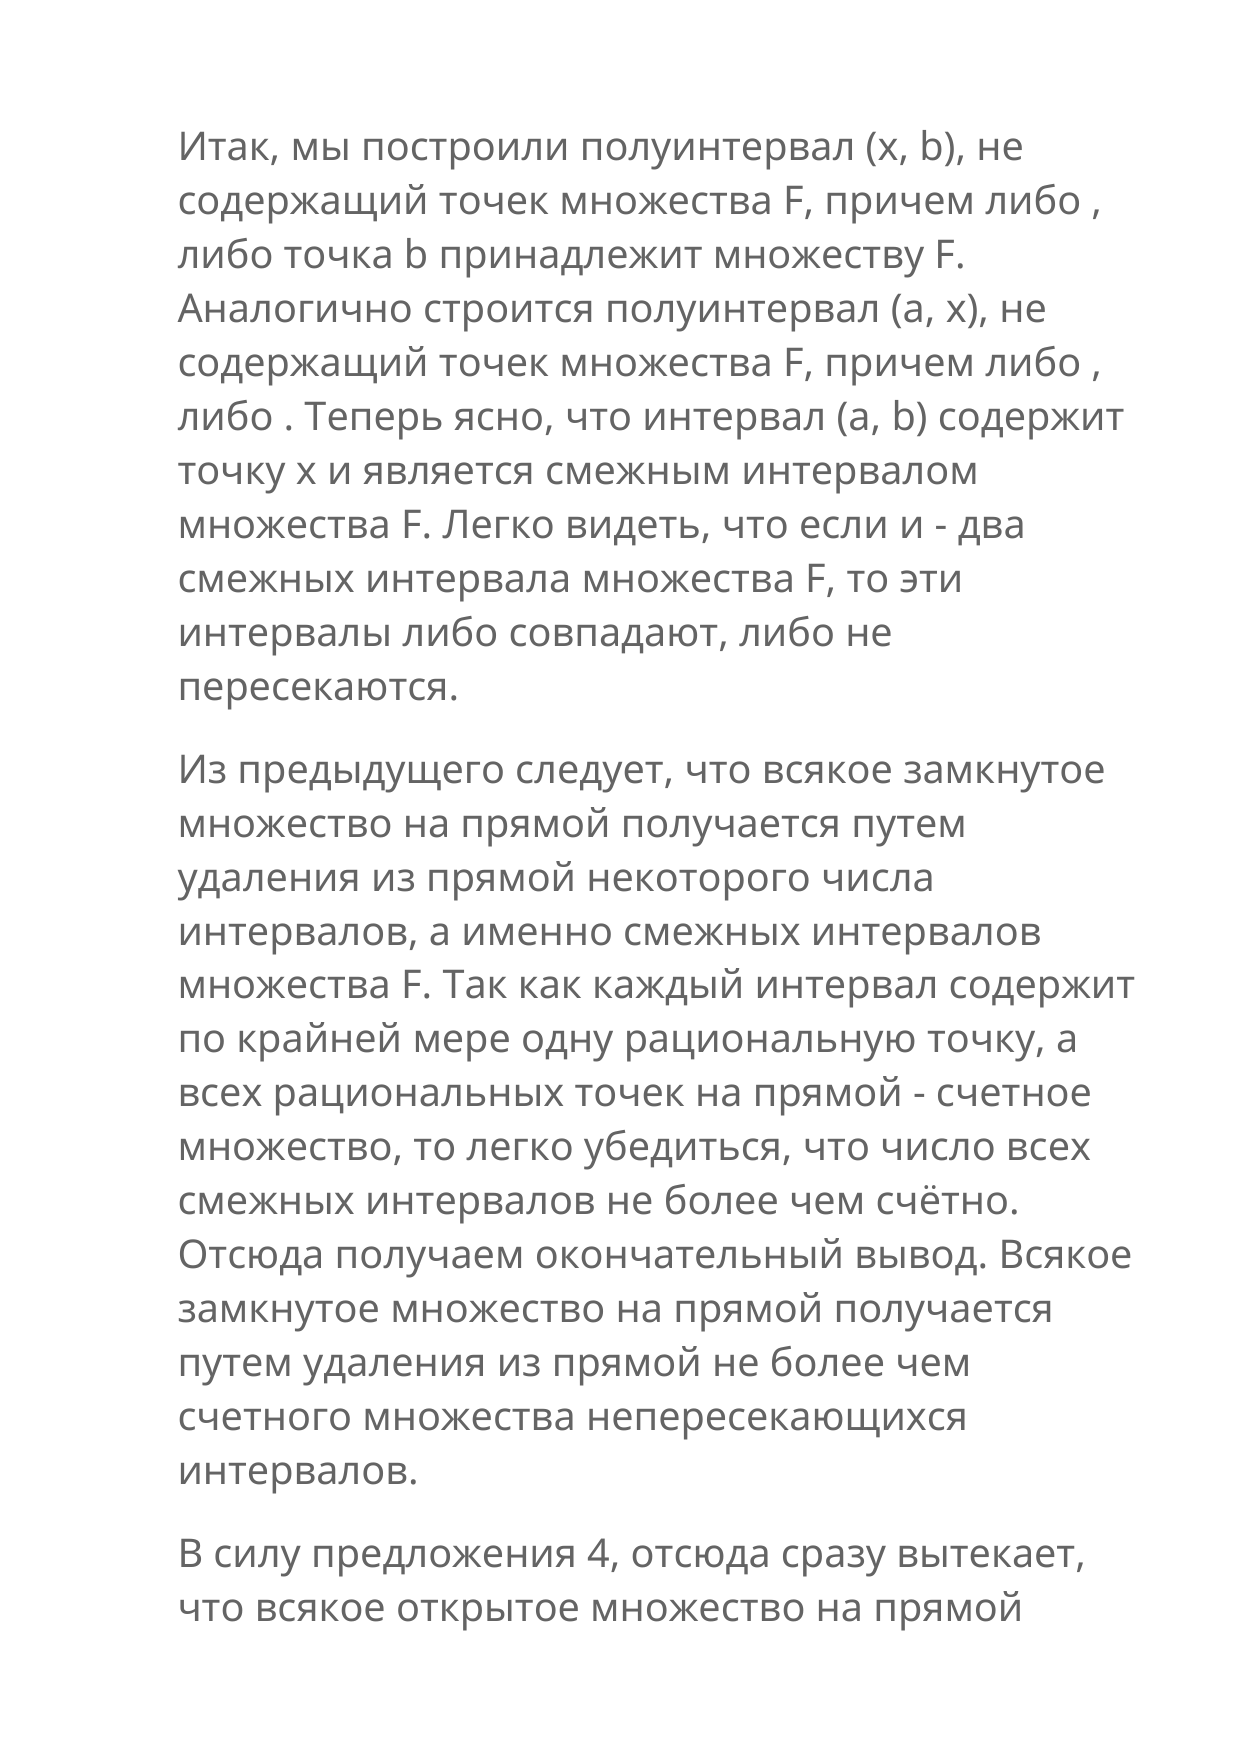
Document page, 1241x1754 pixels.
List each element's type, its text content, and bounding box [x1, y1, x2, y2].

text Из предыдущего следует, что всякое замкнутое множество на прямой получается путем удаления из прямой некоторого числа интервалов, а именно смежных интервалов множества F. Так как каждый интервал содержит по крайней мере одну рациональную точку, а всех рациональных точек на прямой - счетное множество, то легко убедиться, что число всех смежных интервалов не более чем счётно. Отсюда получаем окончательный вывод. Всякое замкнутое множество на прямой получается путем удаления из прямой не более чем счетного множества непересекающихся интервалов. [177, 741, 1152, 1496]
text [177, 1525, 1152, 1633]
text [177, 118, 1152, 712]
